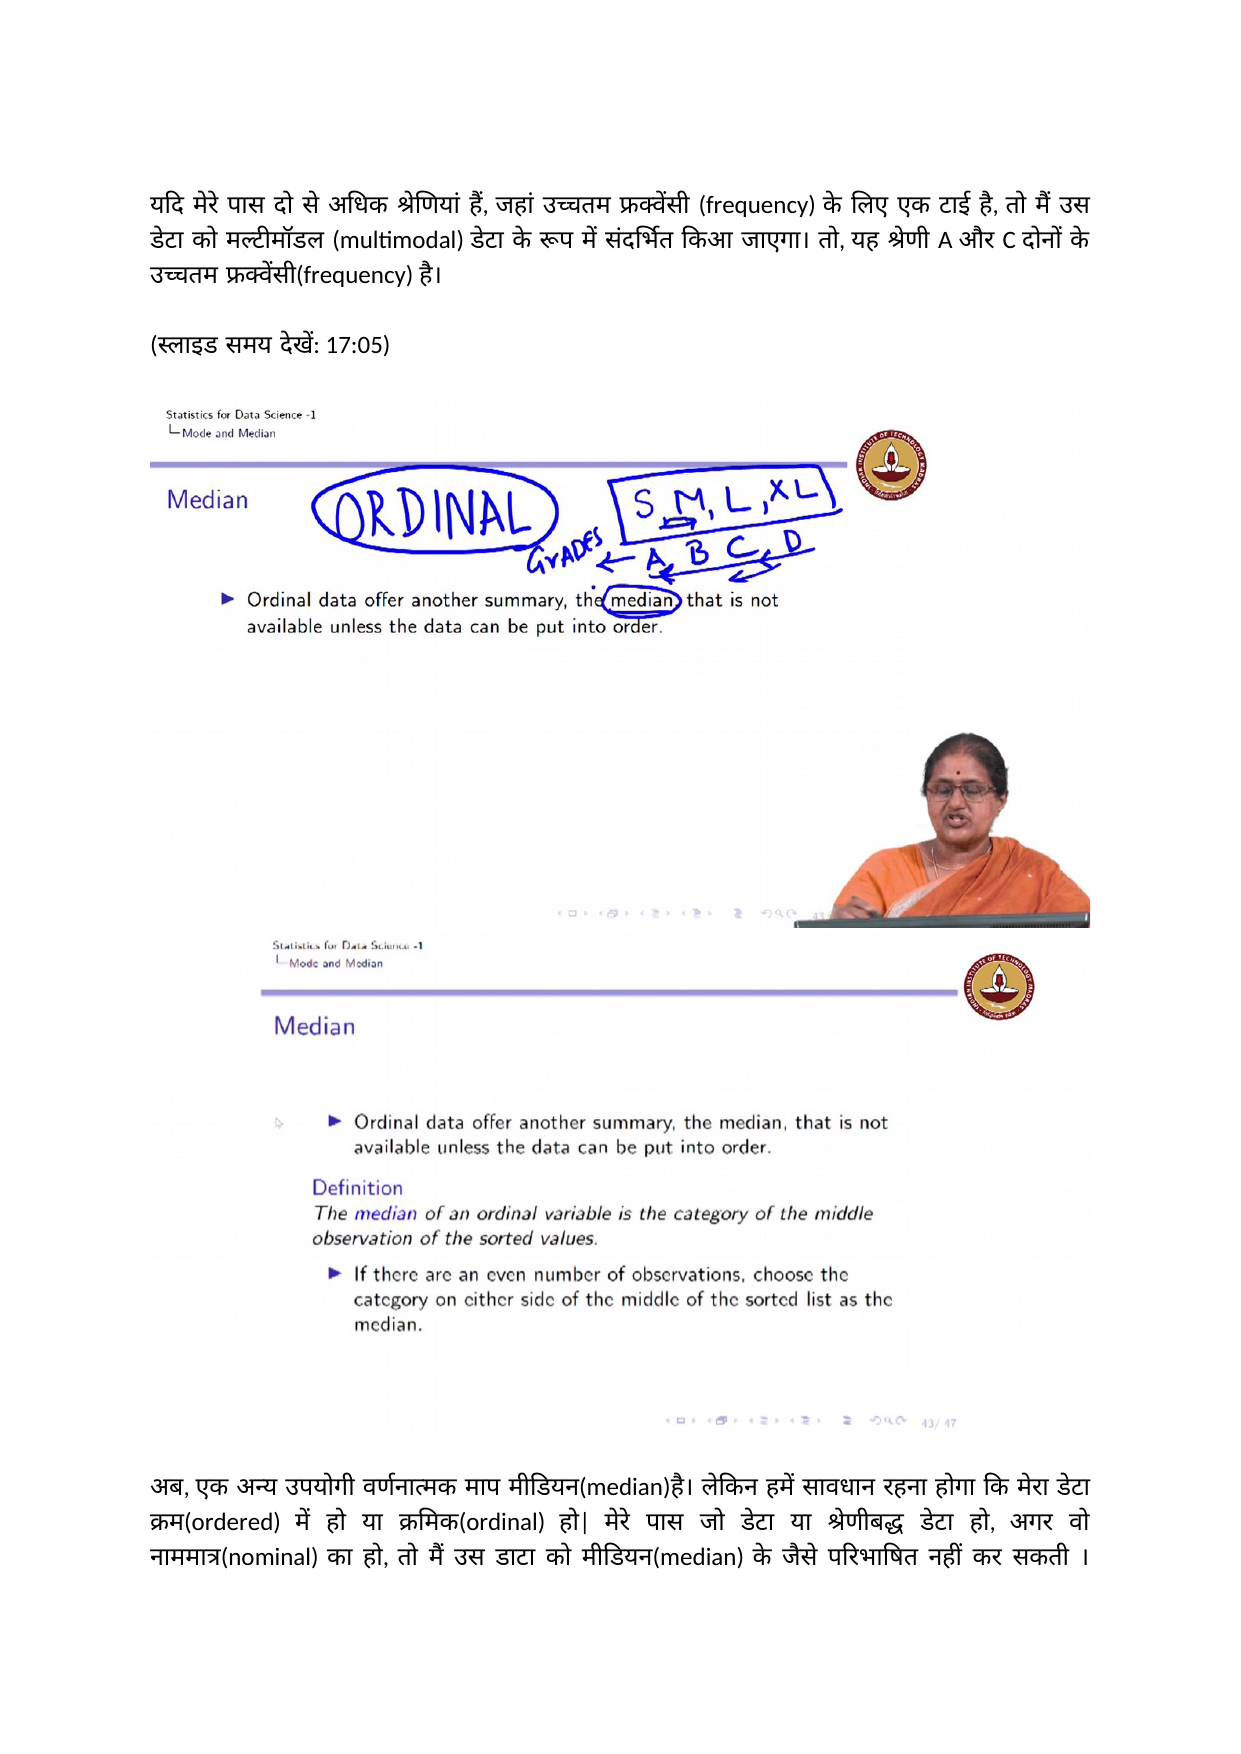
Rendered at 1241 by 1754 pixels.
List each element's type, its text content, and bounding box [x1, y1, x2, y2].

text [150, 1471, 1090, 1572]
text (स्लाइड समय देखें: 17:05) [150, 329, 1090, 360]
text यदि मेरे पास दो से अधिक श्रेणियां हैं, जहां उच्चतम फ्रक्वेंसी (frequency) के लिए एक टाई है, तो मैं उस डेटा को मल्टीमॉडल (multimodal) डेटा के रूप में संदर्भित किआ जाएगा। तो, यह श्रेणी A और C दोनों के उच्चतम फ्रक्वेंसी(frequency) है। [150, 189, 1090, 290]
